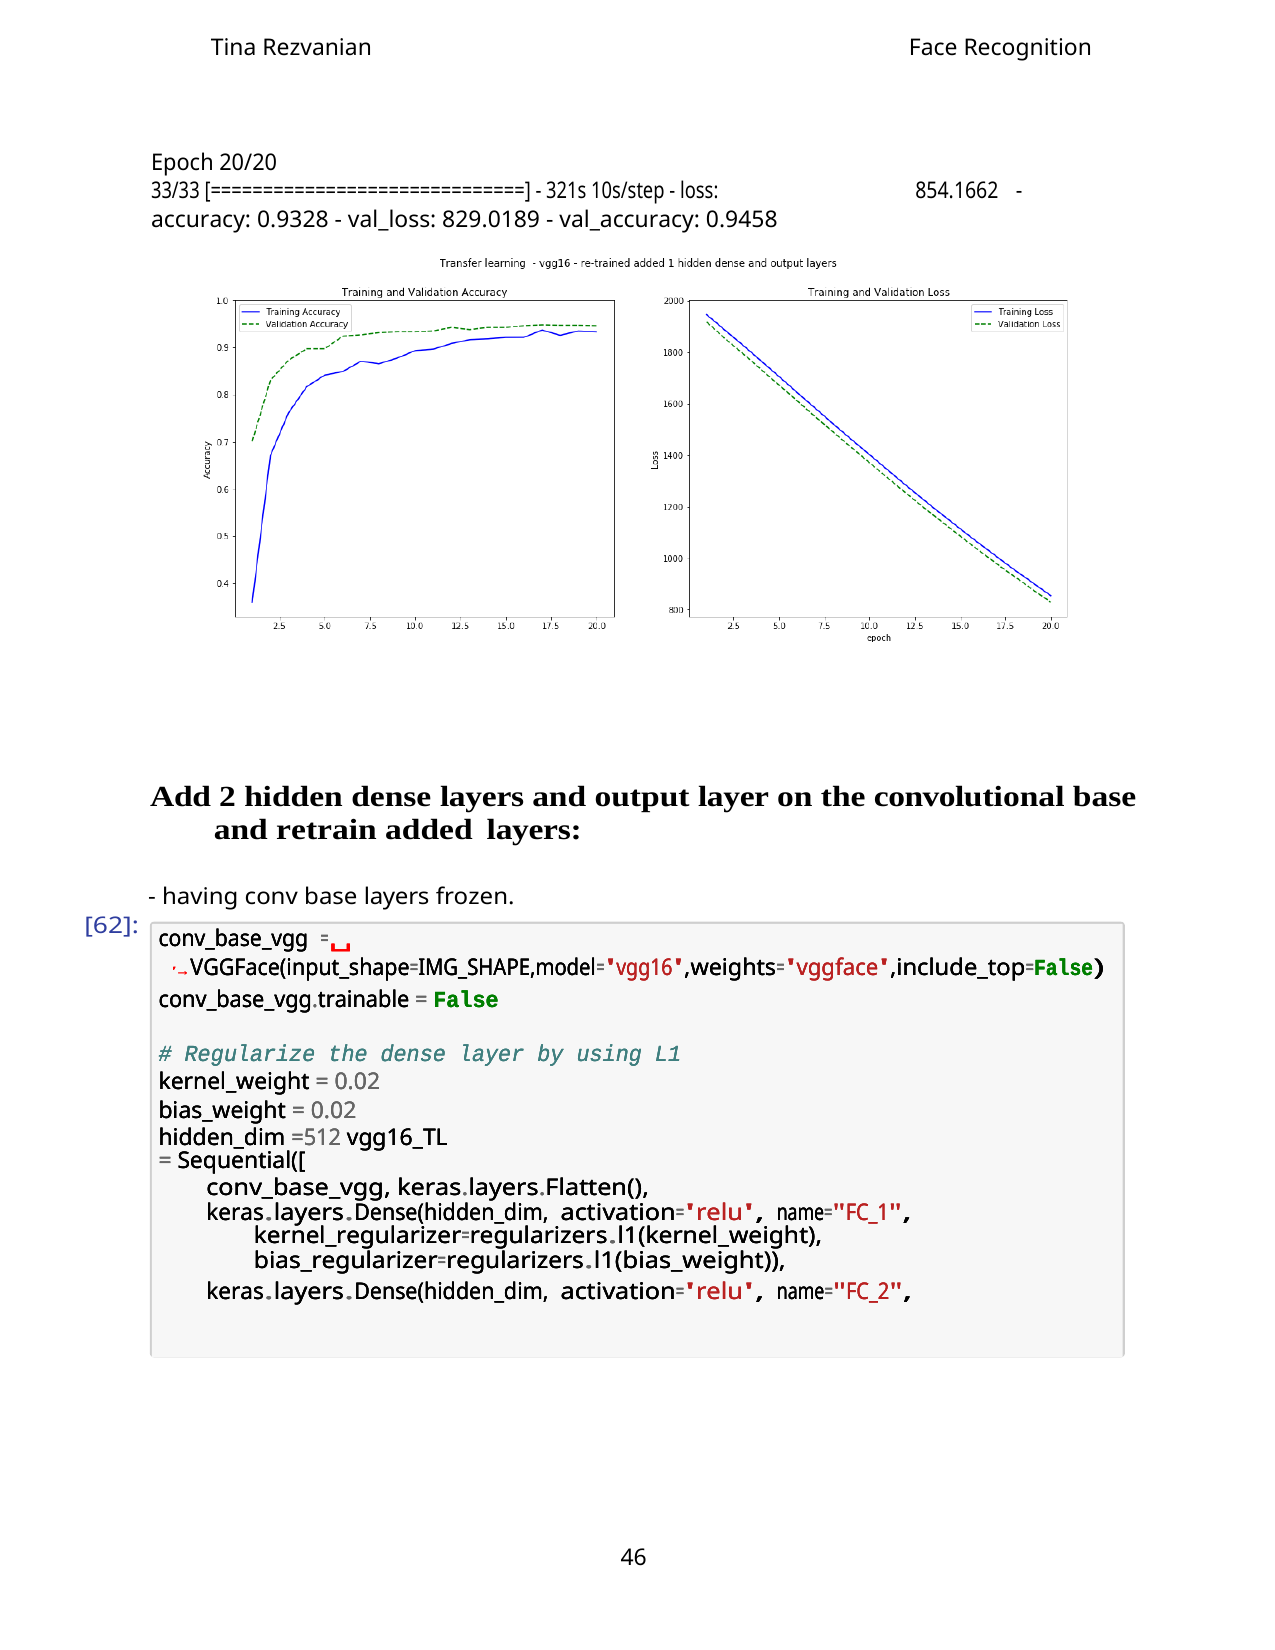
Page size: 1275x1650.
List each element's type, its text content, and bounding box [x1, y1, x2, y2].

picture [203, 258, 1068, 642]
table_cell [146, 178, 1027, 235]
text - having conv base layers frozen. [148, 879, 1275, 911]
text [62]: [84, 909, 144, 940]
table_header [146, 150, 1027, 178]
subtitle Add 2 hidden dense layers and output layer on the convolutional base and retrain added layers: [150, 779, 1142, 846]
